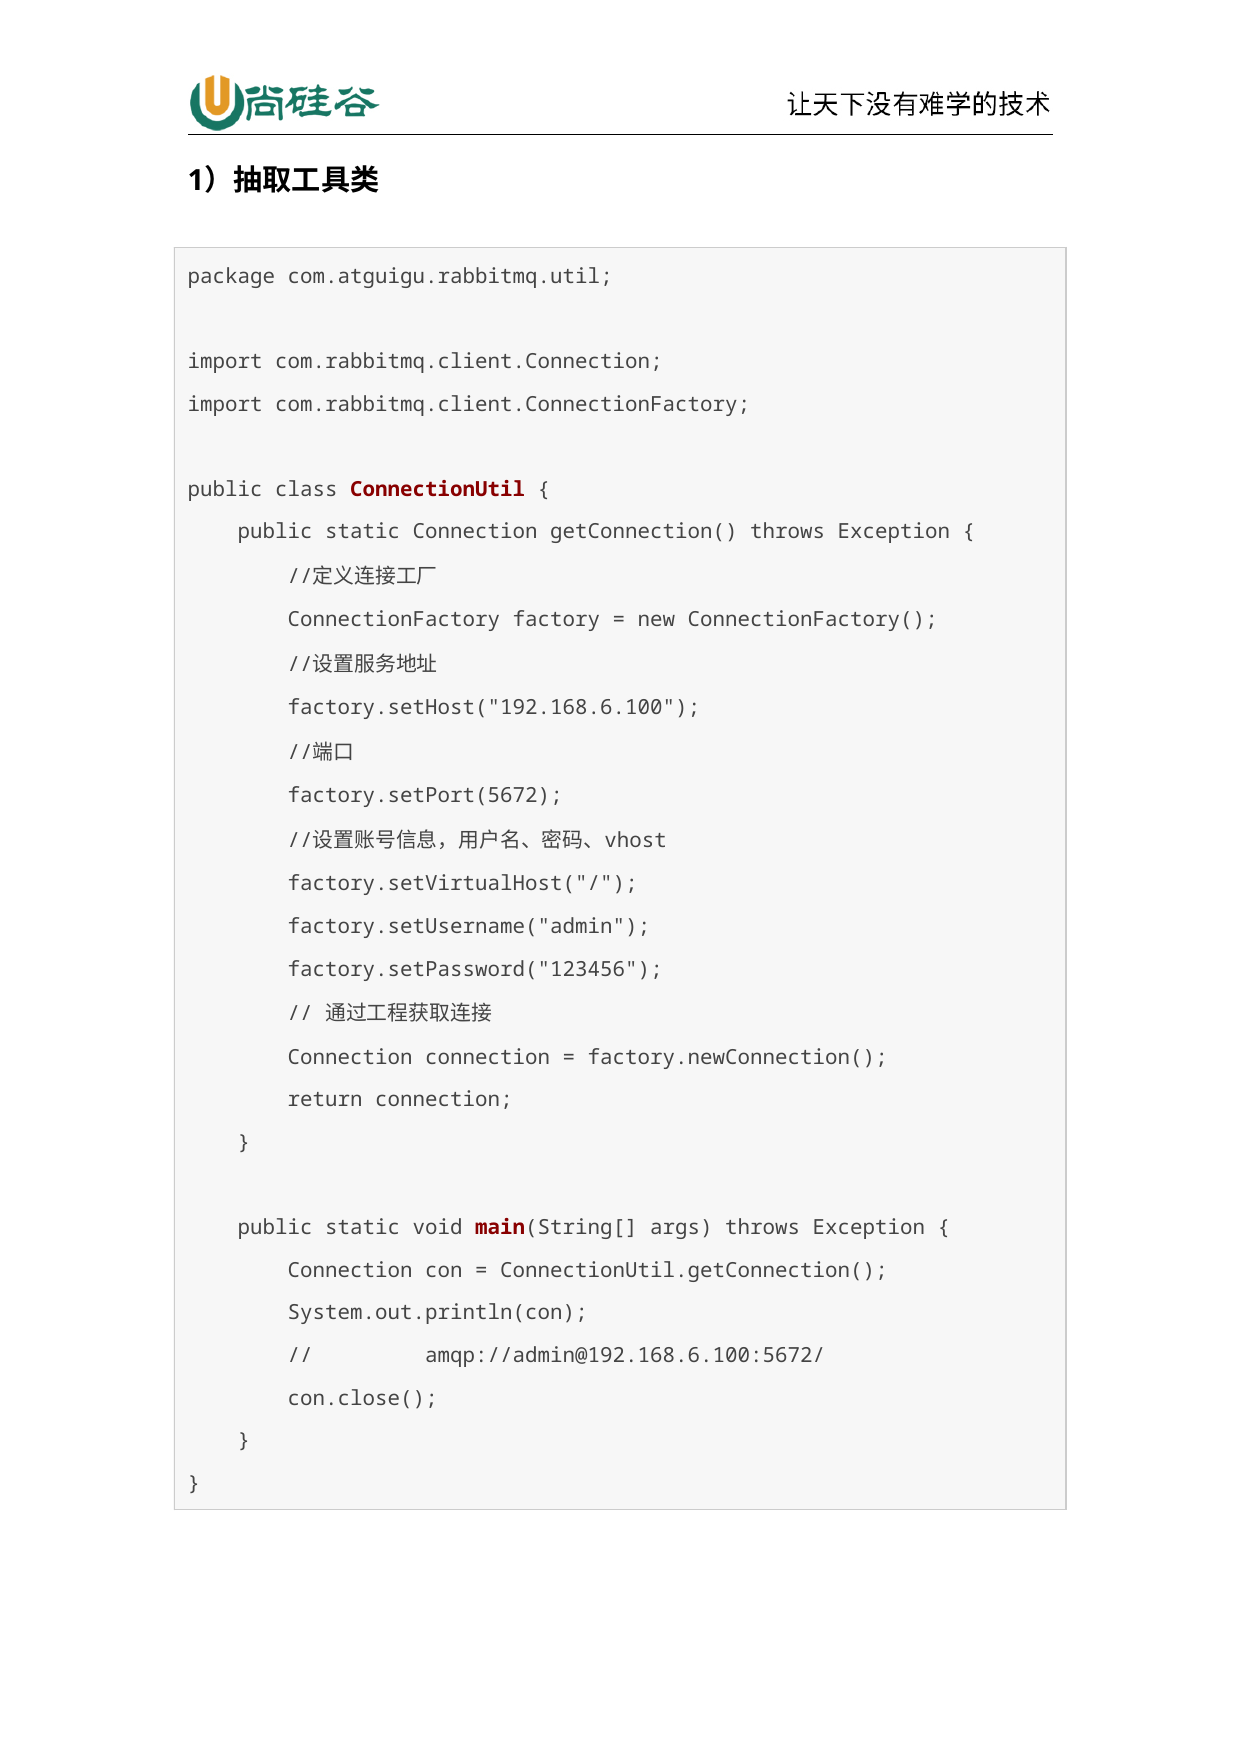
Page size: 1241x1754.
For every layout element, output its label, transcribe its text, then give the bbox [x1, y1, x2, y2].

text import com.rabbitmq.client.ConnectionFactory; [175, 374, 1065, 417]
text factory.setVirtualHost("/"); [175, 854, 1065, 897]
subtitle 1）抽取工具类 [187, 156, 1053, 198]
text return connection; [175, 1070, 1065, 1113]
picture [187, 73, 1053, 132]
text ConnectionFactory factory = new ConnectionFactory(); [175, 590, 1065, 633]
text public class ConnectionUtil { [175, 460, 1065, 502]
text con.close(); [175, 1368, 1065, 1411]
text package com.atguigu.rabbitmq.util; [175, 248, 1065, 289]
text public static void main(String[] args) throws Exception { [175, 1198, 1065, 1241]
text factory.setPassword("123456"); [175, 940, 1065, 982]
text Connection connection = factory.newConnection(); [175, 1028, 1065, 1070]
text System.out.println(con); [175, 1283, 1065, 1326]
text // amqp://admin@192.168.6.100:5672/ [175, 1326, 1065, 1368]
text //设置服务地址 [175, 633, 1065, 677]
text } [175, 1113, 1065, 1155]
text factory.setHost("192.168.6.100"); [175, 678, 1065, 721]
text //设置账号信息，用户名、密码、vhost [175, 809, 1065, 853]
text factory.setUsername("admin"); [175, 897, 1065, 939]
text Connection con = ConnectionUtil.getConnection(); [175, 1241, 1065, 1283]
text } [175, 1411, 1065, 1454]
text // 通过工程获取连接 [175, 982, 1065, 1027]
text import com.rabbitmq.client.Connection; [175, 332, 1065, 374]
text //定义连接工厂 [175, 545, 1065, 589]
text //端口 [175, 721, 1065, 765]
text public static Connection getConnection() throws Exception { [175, 502, 1065, 545]
text } [175, 1454, 1065, 1509]
text factory.setPort(5672); [175, 766, 1065, 809]
